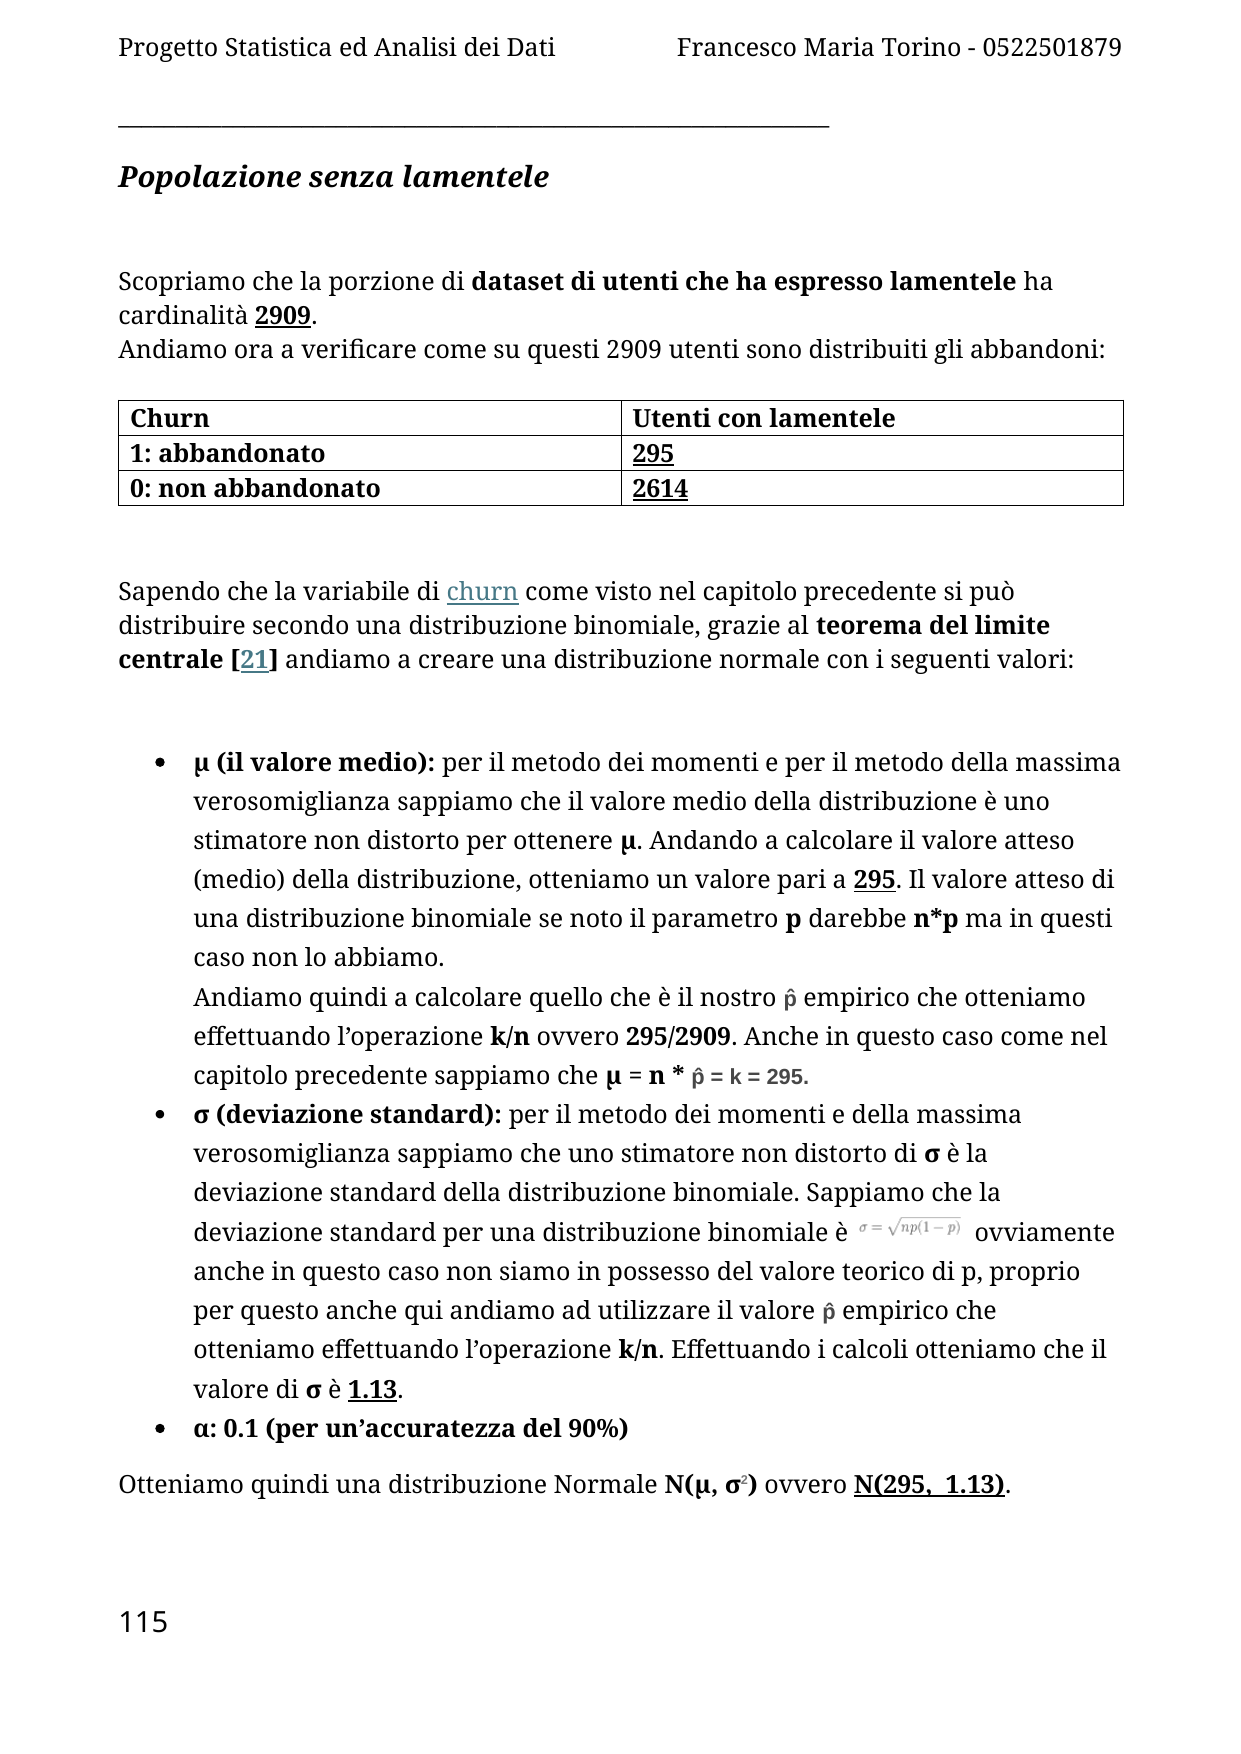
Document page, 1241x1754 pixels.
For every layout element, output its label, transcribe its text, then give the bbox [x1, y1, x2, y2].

list Andiamo quindi a calcolare quello che è il nostro p̂ empirico che otteniamo effettuando l’operazione k/n ovvero 295/2909. Anche in questo caso come nel capitolo precedente sappiamo che µ = n * p̂ = k = 295. [193, 979, 1122, 1092]
table_header Utenti con lamentele [622, 401, 1123, 434]
subtitle Popolazione senza lamentele [118, 156, 1122, 196]
list σ (deviazione standard): per il metodo dei momenti e della massima verosomiglianza sappiamo che uno stimatore non distorto di σ è la deviazione standard della distribuzione binomiale. Sappiamo che la deviazione standard per una distribuzione binomiale è ovviamente anche in questo caso non siamo in possesso del valore teorico di p, proprio per questo anche qui andiamo ad utilizzare il valore p̂ empirico che otteniamo effettuando l’operazione k/n. Effettuando i calcoli otteniamo che il valore di σ è 1.13. [156, 1097, 1122, 1405]
list α: 0.1 (per un’accuratezza del 90%) [156, 1411, 1122, 1444]
text Otteniamo quindi una distribuzione Normale N(µ, σ2) ovvero N(295, 1.13). [118, 1466, 1122, 1500]
table_cell 295 [622, 436, 1123, 470]
text Scopriamo che la porzione di dataset di utenti che ha espresso lamentele ha cardinalità 2909. [118, 263, 1122, 331]
text Andiamo ora a verificare come su questi 2909 utenti sono distribuiti gli abbandoni: [118, 331, 1122, 365]
picture [855, 1214, 968, 1242]
table_cell 2614 [622, 471, 1123, 505]
text Sapendo che la variabile di churn come visto nel capitolo precedente si può distribuire secondo una distribuzione binomiale, grazie al teorema del limite centrale [21] andiamo a creare una distribuzione normale con i seguenti valori: [118, 574, 1122, 676]
list µ (il valore medio): per il metodo dei momenti e per il metodo della massima verosomiglianza sappiamo che il valore medio della distribuzione è uno stimatore non distorto per ottenere µ. Andando a calcolare il valore atteso (medio) della distribuzione, otteniamo un valore pari a 295. Il valore atteso di una distribuzione binomiale se noto il parametro p darebbe n*p ma in questi caso non lo abbiamo. [156, 744, 1122, 974]
table_cell 0: non abbandonato [119, 471, 621, 505]
table_cell 1: abbandonato [119, 436, 621, 470]
table_header Churn [119, 401, 621, 434]
